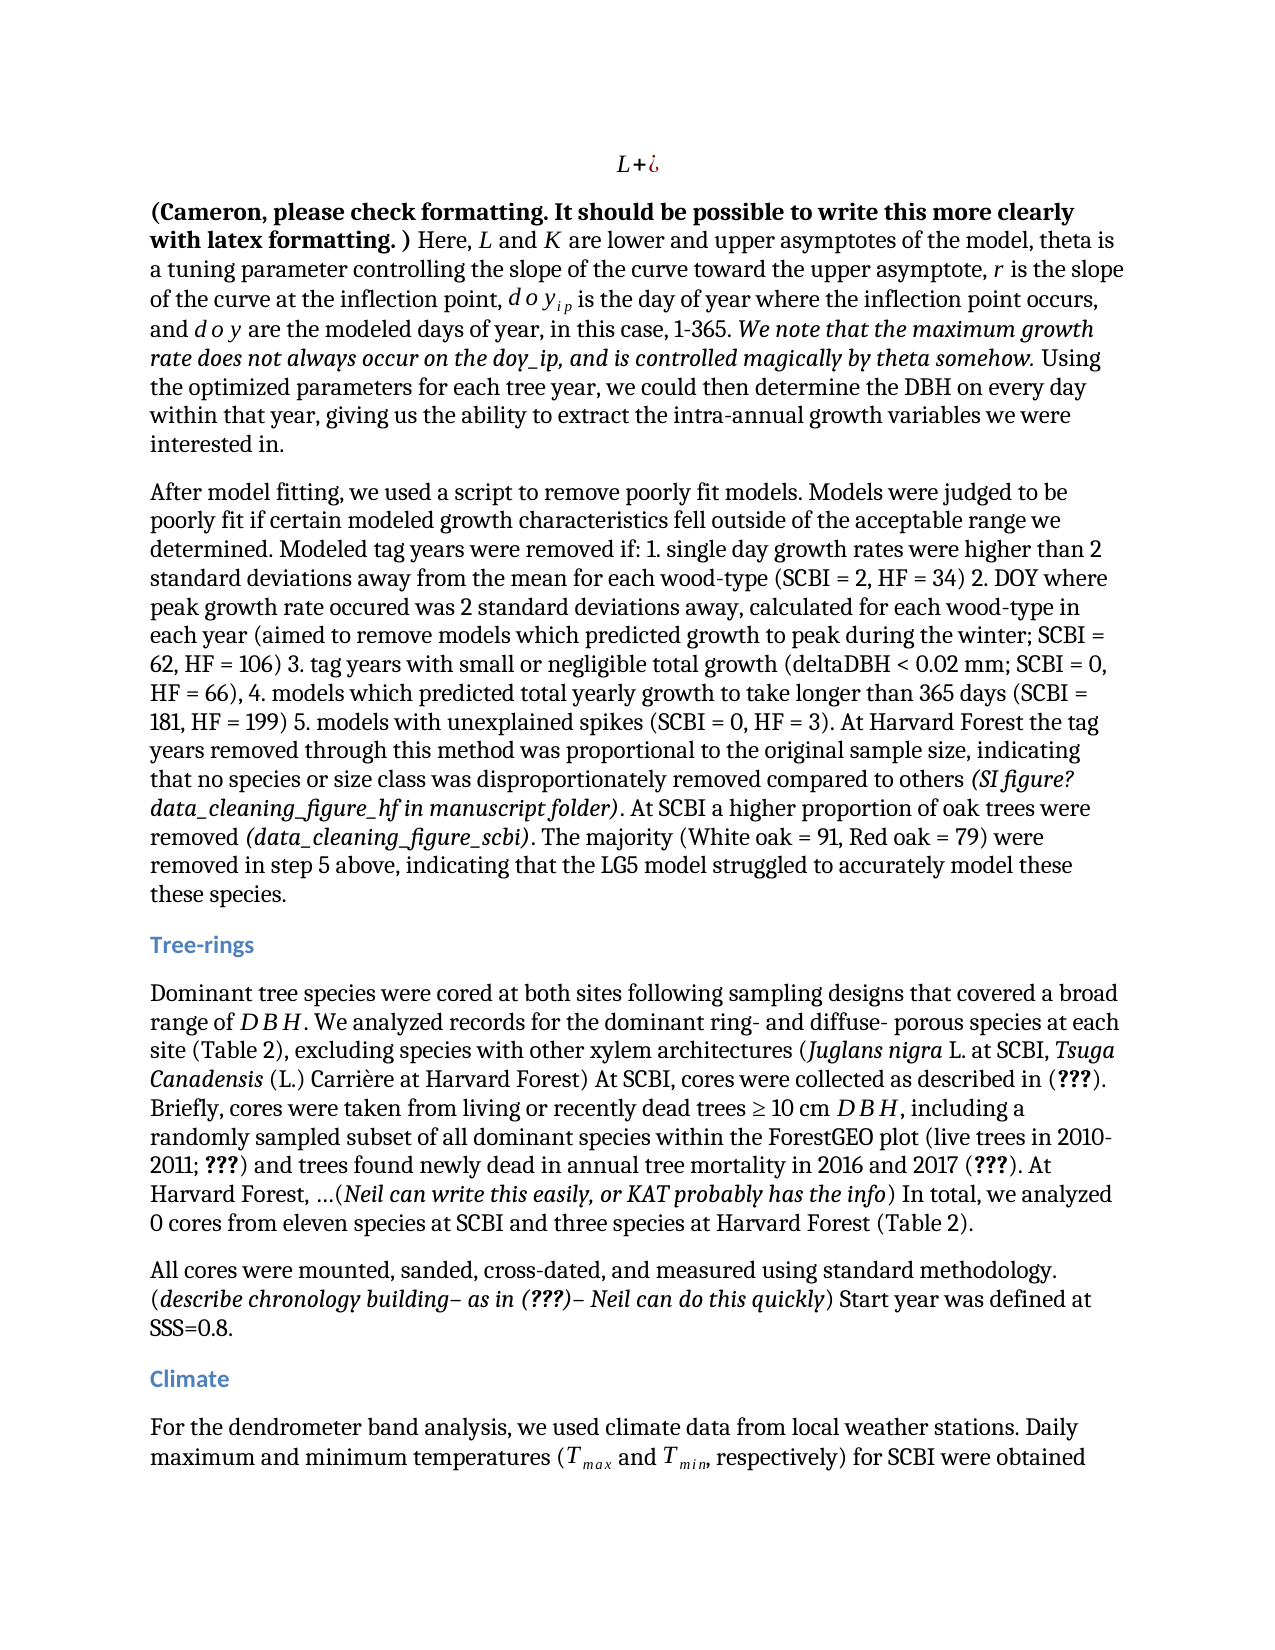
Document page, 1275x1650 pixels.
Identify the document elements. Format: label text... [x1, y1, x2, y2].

text (Cameron, please check formatting. It should be possible to write this more clearly with latex formatting. ) Here, and are lower and upper asymptotes of the model, theta is a tuning parameter controlling the slope of the curve toward the upper asymptote, is the slope of the curve at the inflection point, is the day of year where the inflection point occurs, and are the modeled days of year, in this case, 1-365. We note that the maximum growth rate does not always occur on the doy_ip, and is controlled magically by theta somehow. Using the optimized parameters for each tree year, we could then determine the DBH on every day within that year, giving us the ability to extract the intra-annual growth variables we were interested in. [150, 197, 1125, 459]
subtitle Tree-rings [150, 930, 1125, 960]
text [150, 1413, 1125, 1473]
text Dominant tree species were cored at both sites following sampling designs that covered a broad range of . We analyzed records for the dominant ring- and diffuse- porous species at each site (Table 2), excluding species with other xylem architectures (Juglans nigra L. at SCBI, Tsuga Canadensis (L.) Carrière at Harvard Forest) At SCBI, cores were collected as described in (???). Briefly, cores were taken from living or recently dead trees 10 cm , including a randomly sampled subset of all dominant species within the ForestGEO plot (live trees in 2010-2011; ???) and trees found newly dead in annual tree mortality in 2016 and 2017 (???). At Harvard Forest, …(Neil can write this easily, or KAT probably has the info) In total, we analyzed 0 cores from eleven species at SCBI and three species at Harvard Forest (Table 2). [150, 979, 1125, 1238]
text All cores were mounted, sanded, cross-dated, and measured using standard methodology. (describe chronology building– as in (???)– Neil can do this quickly) Start year was defined at SSS=0.8. [150, 1256, 1125, 1343]
text After model fitting, we used a script to remove poorly fit models. Models were judged to be poorly fit if certain modeled growth characteristics fell outside of the acceptable range we determined. Modeled tag years were removed if: 1. single day growth rates were higher than 2 standard deviations away from the mean for each wood-type (SCBI = 2, HF = 34) 2. DOY where peak growth rate occured was 2 standard deviations away, calculated for each wood-type in each year (aimed to remove models which predicted growth to peak during the winter; SCBI = 62, HF = 106) 3. tag years with small or negligible total growth (deltaDBH < 0.02 mm; SCBI = 0, HF = 66), 4. models which predicted total yearly growth to take longer than 365 days (SCBI = 181, HF = 199) 5. models with unexplained spikes (SCBI = 0, HF = 3). At Harvard Forest the tag years removed through this method was proportional to the original sample size, indicating that no species or size class was disproportionately removed compared to others (SI figure? data_cleaning_figure_hf in manuscript folder). At SCBI a higher proportion of oak trees were removed (data_cleaning_figure_scbi). The majority (White oak = 91, Red oak = 79) were removed in step 5 above, indicating that the LG5 model struggled to accurately model these these species. [150, 478, 1125, 909]
subtitle Climate [150, 1363, 1125, 1394]
